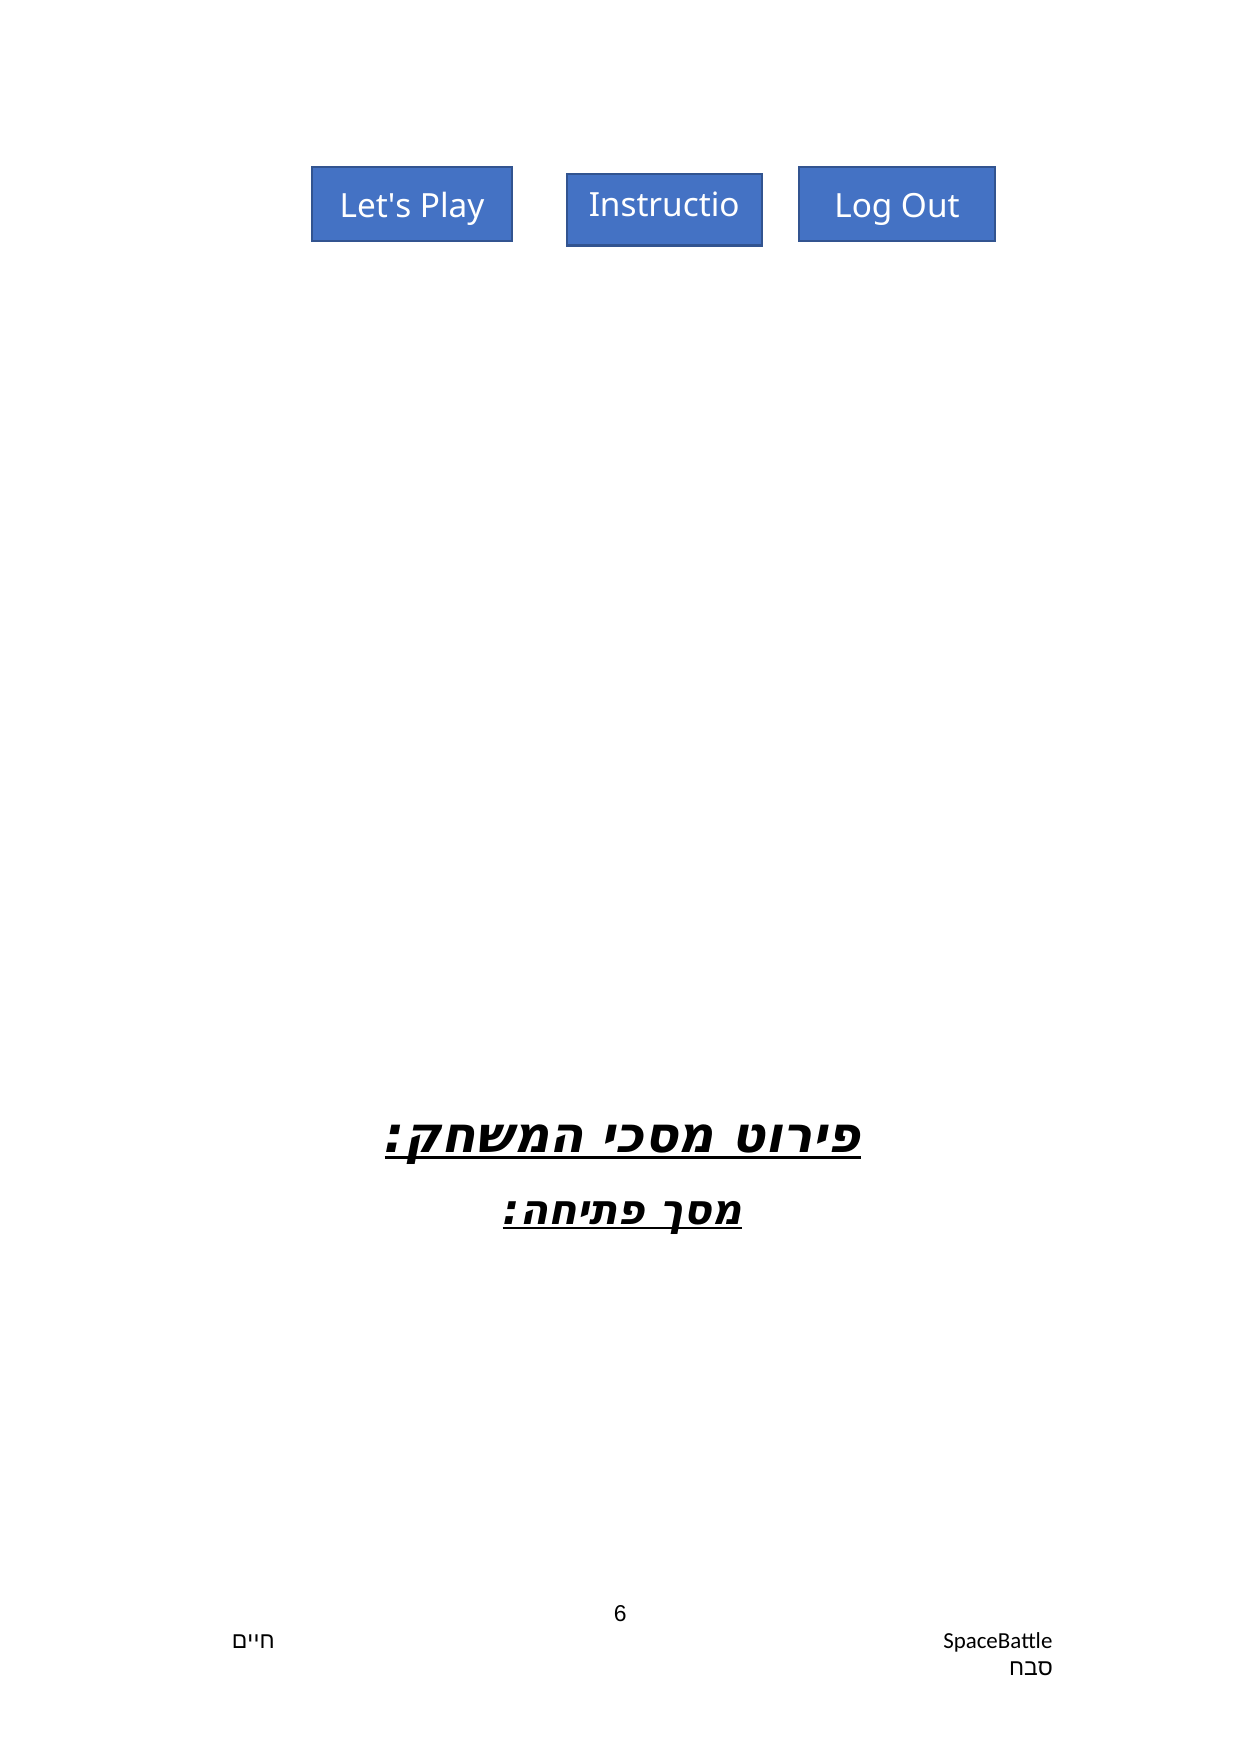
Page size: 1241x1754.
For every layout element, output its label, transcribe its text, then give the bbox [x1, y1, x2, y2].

text פירוט מסכי המשחק: [187, 1106, 1053, 1164]
text מסך פתיחה: [187, 1186, 1053, 1234]
